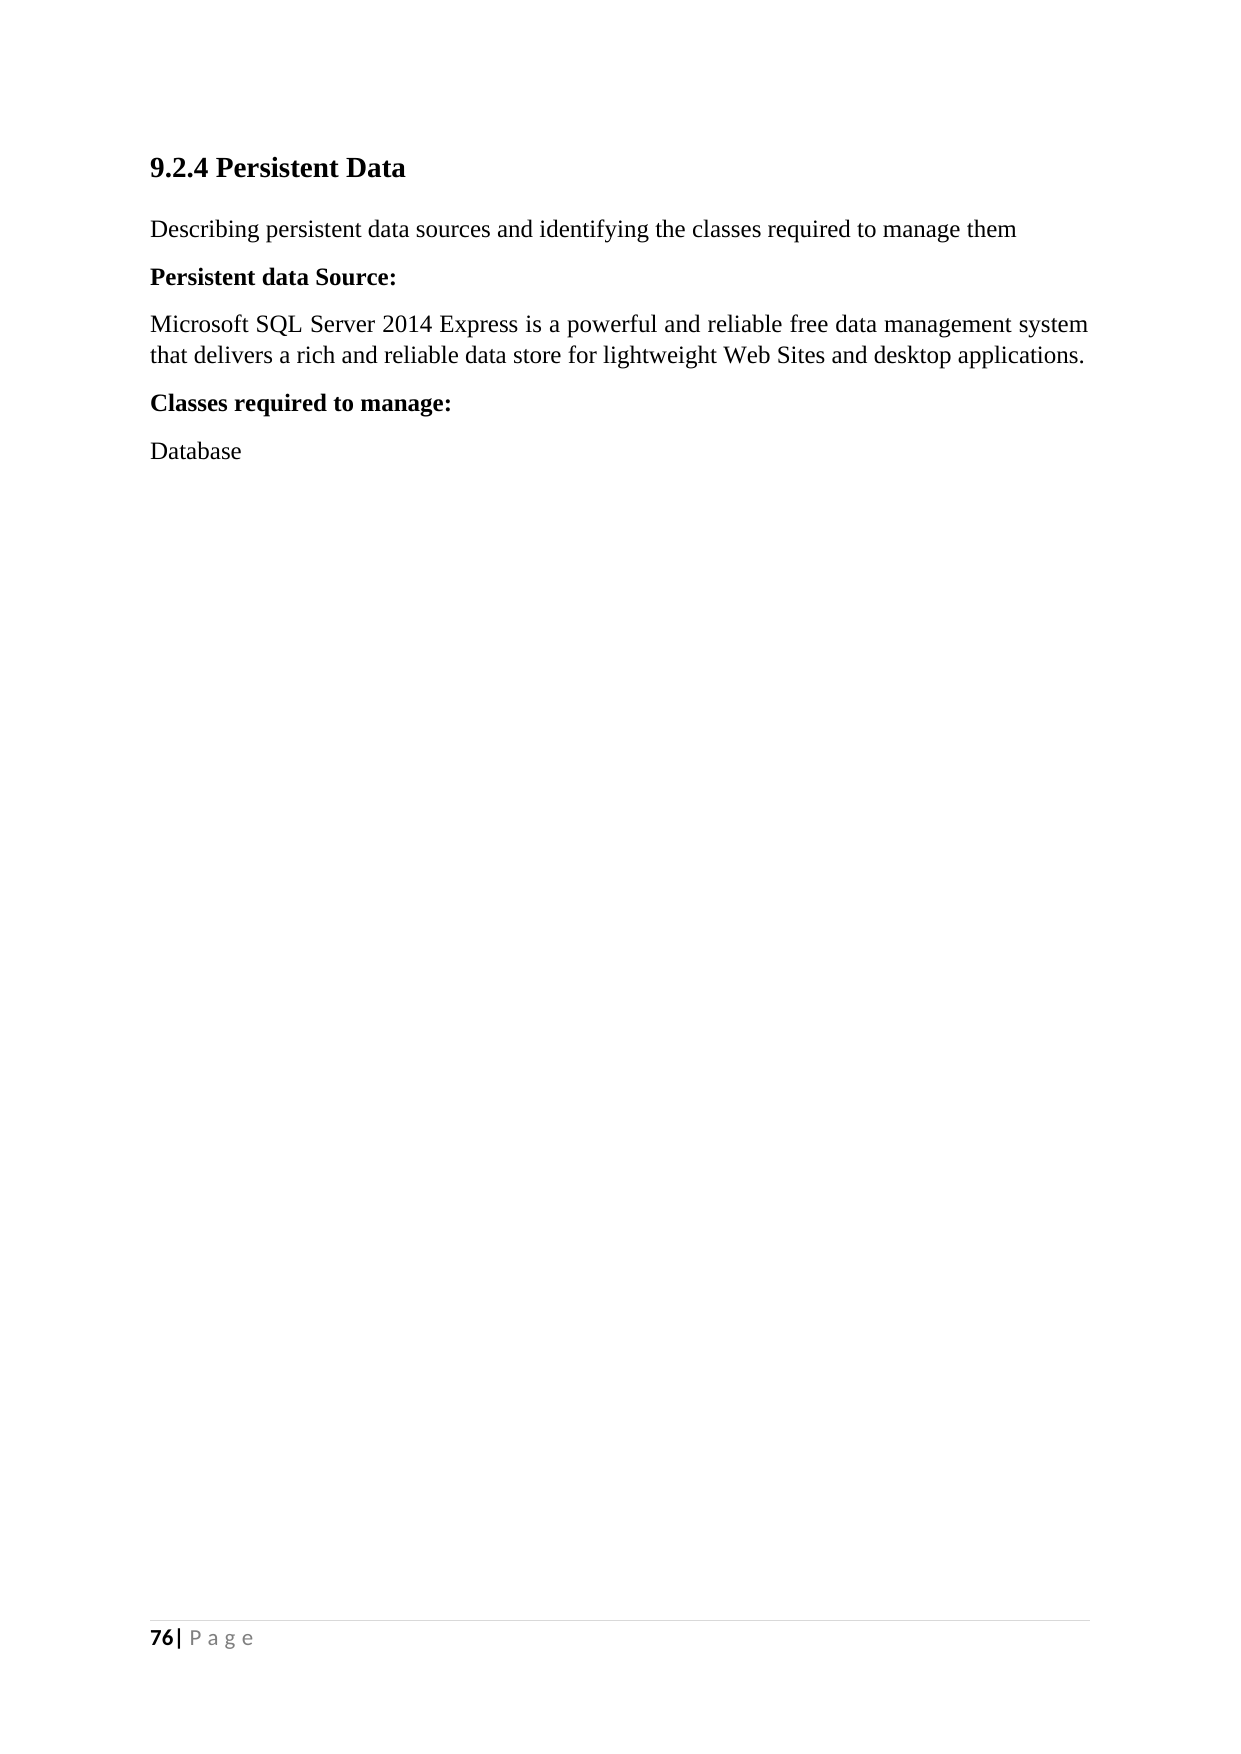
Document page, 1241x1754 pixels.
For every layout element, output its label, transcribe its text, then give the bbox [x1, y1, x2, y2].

subtitle 9.2.4 Persistent Data [150, 150, 1090, 183]
text Microsoft SQL Server 2014 Express is a powerful and reliable free data management system that delivers a rich and reliable data store for lightweight Web Sites and desktop applications. [150, 309, 1090, 369]
text Classes required to manage: [150, 388, 1090, 417]
text Database [150, 436, 1090, 465]
text Persistent data Source: [150, 262, 1090, 291]
text Describing persistent data sources and identifying the classes required to manage them [150, 214, 1090, 243]
